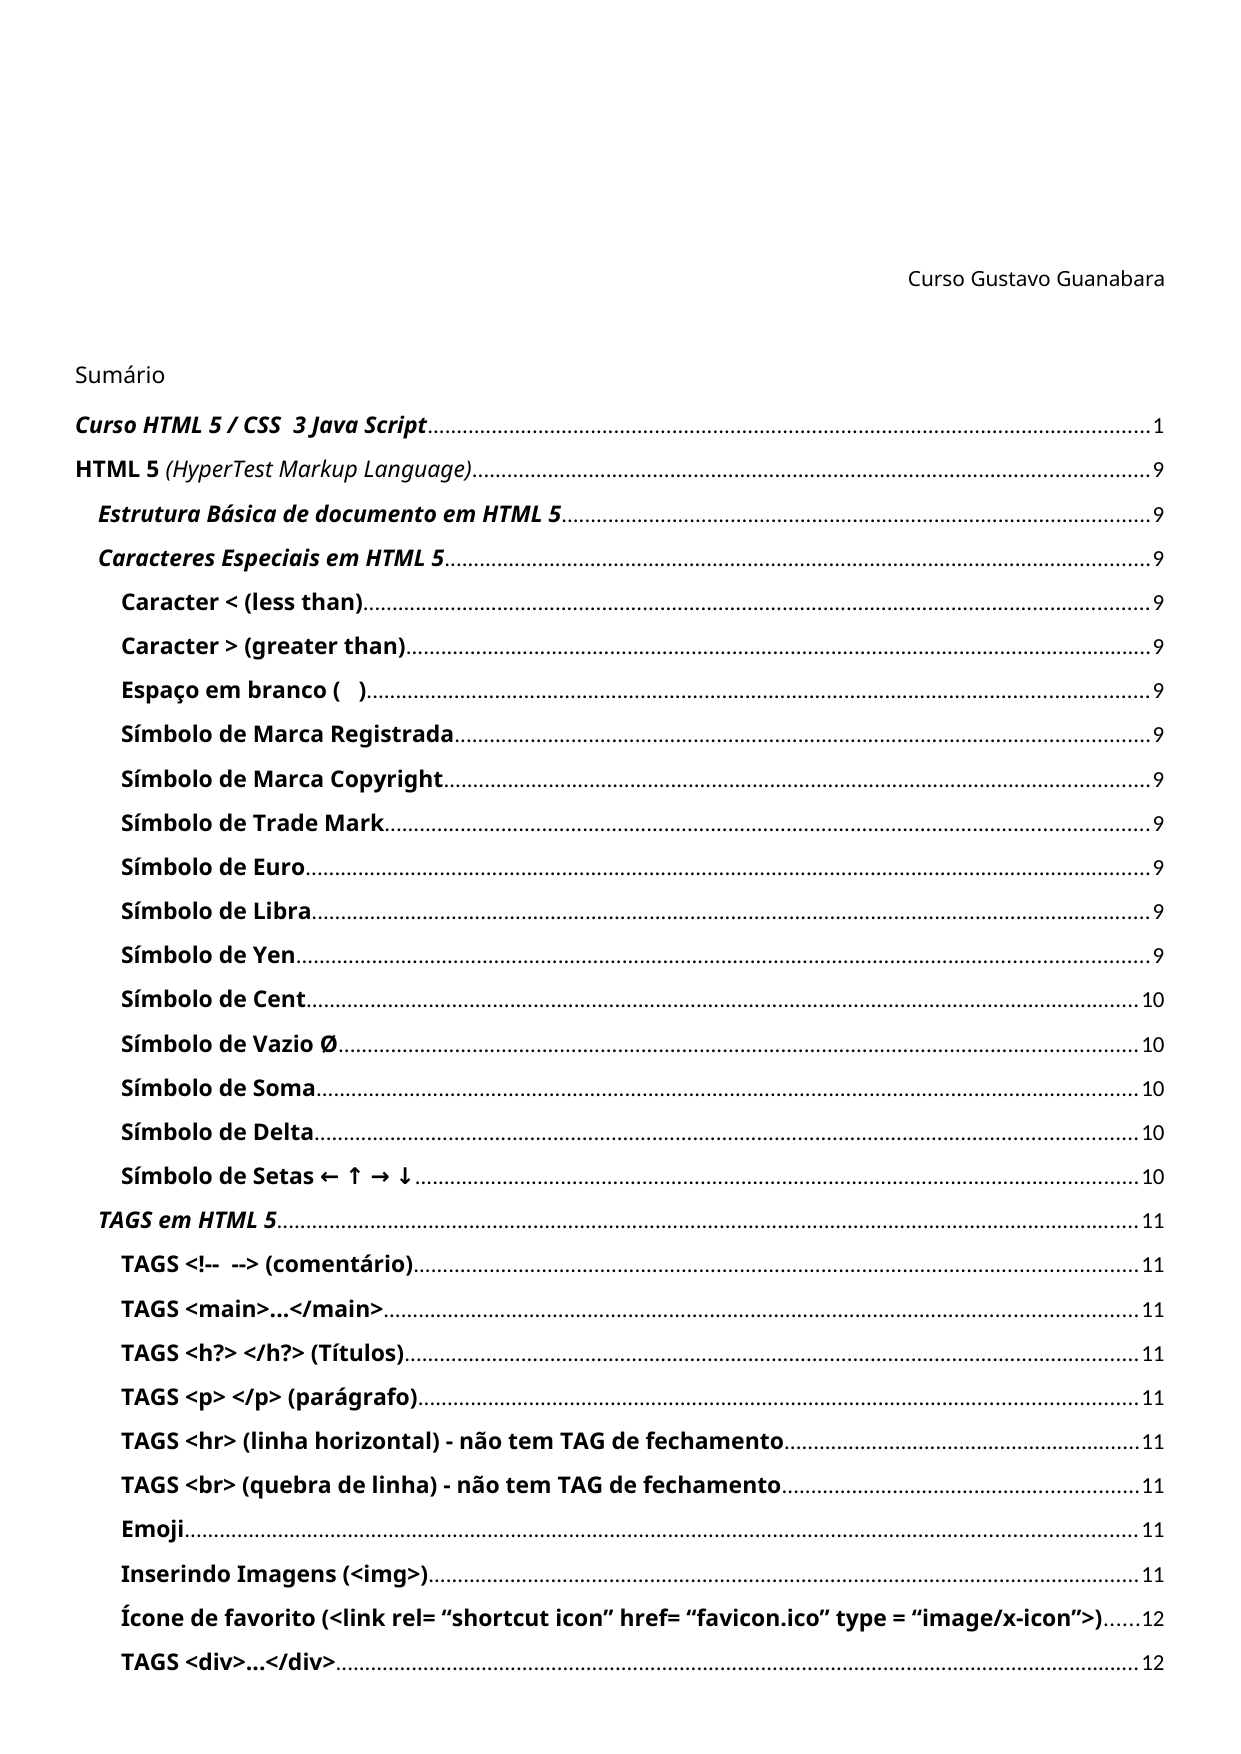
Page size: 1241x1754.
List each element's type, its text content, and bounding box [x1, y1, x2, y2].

text Curso Gustavo Guanabara [75, 264, 1165, 293]
